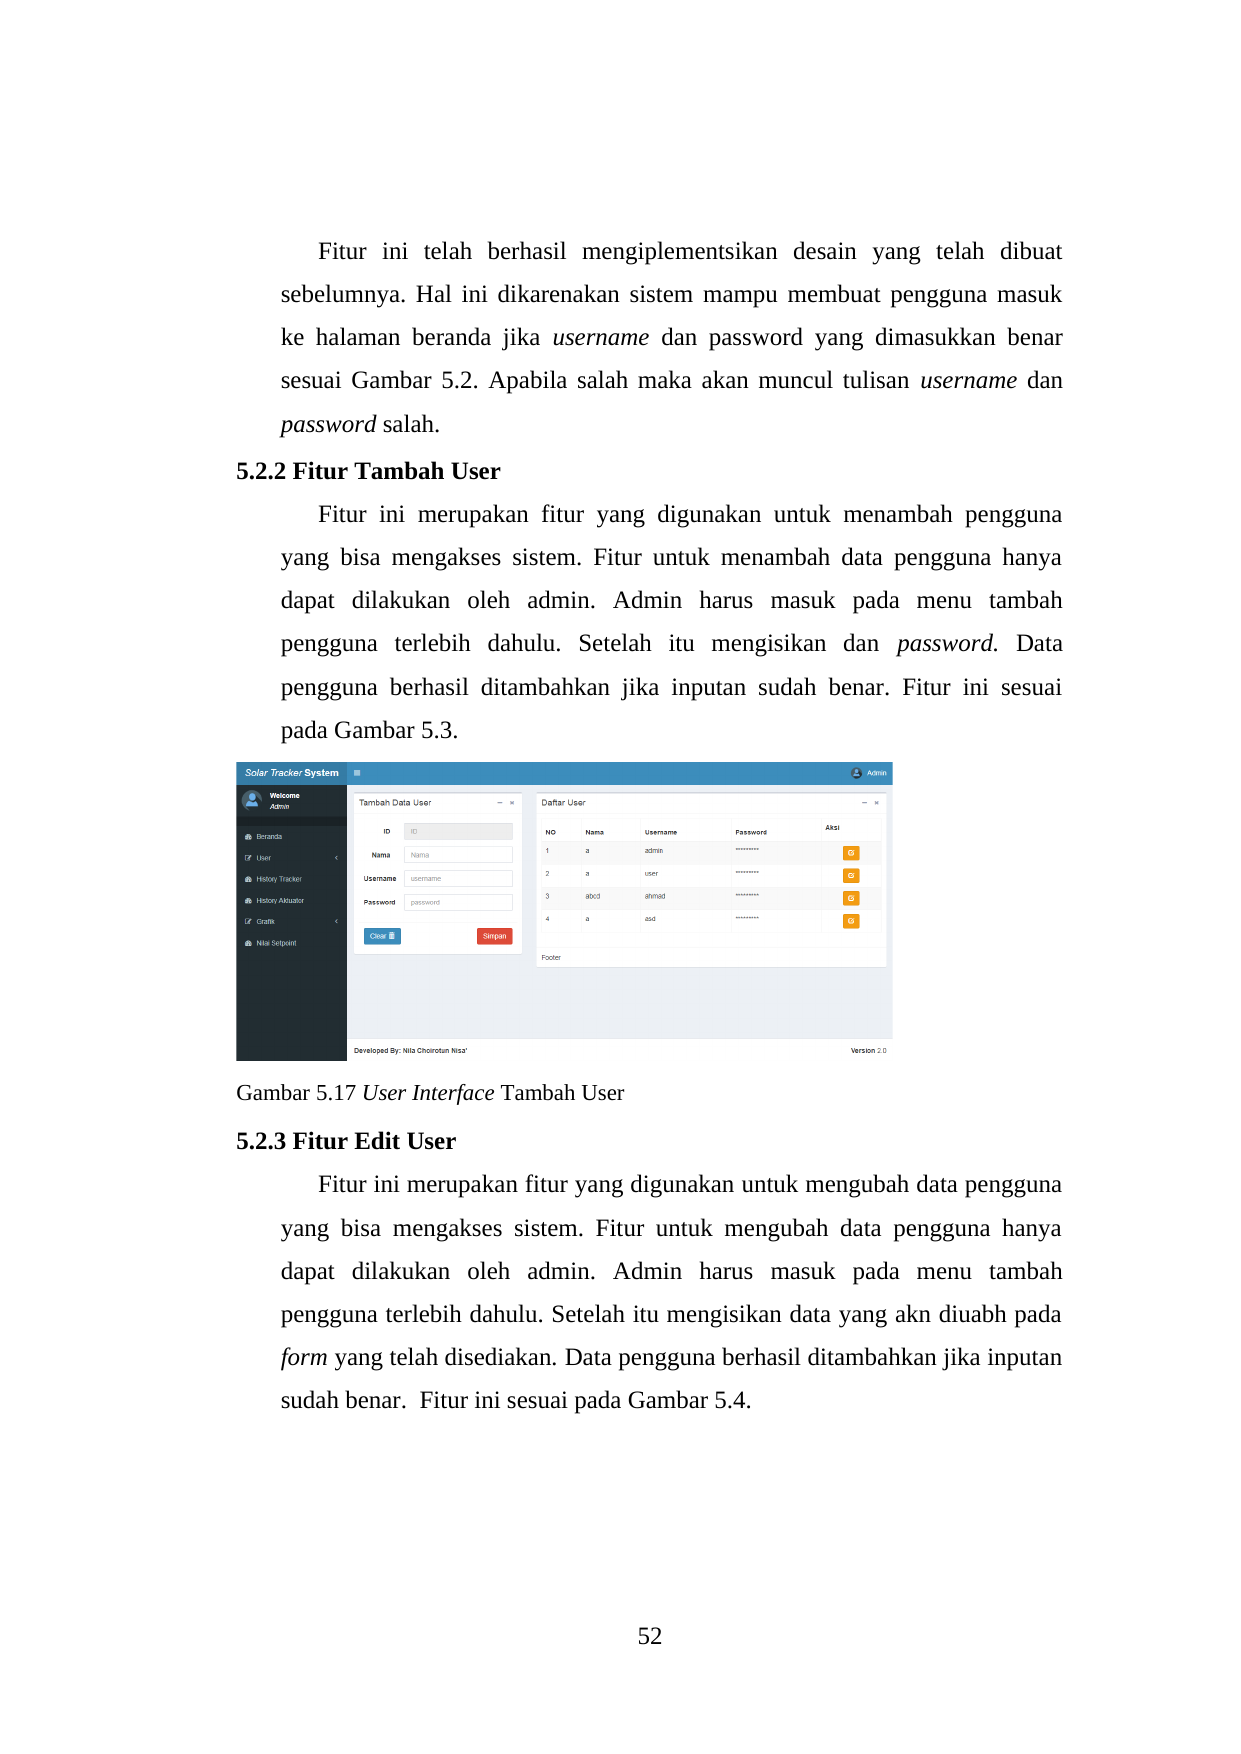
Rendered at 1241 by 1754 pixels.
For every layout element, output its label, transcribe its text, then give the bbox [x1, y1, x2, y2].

text Fitur ini telah berhasil mengiplementsikan desain yang telah dibuat sebelumnya. Hal ini dikarenakan sistem mampu membuat pengguna masuk ke halaman beranda jika username dan password yang dimasukkan benar sesuai Gambar 5.2. Apabila salah maka akan muncul tulisan username dan password salah. [281, 236, 1063, 437]
picture [236, 762, 893, 1061]
subtitle Fitur Tambah User [236, 456, 1063, 485]
text Fitur ini merupakan fitur yang digunakan untuk menambah pengguna yang bisa mengakses sistem. Fitur untuk menambah data pengguna hanya dapat dilakukan oleh admin. Admin harus masuk pada menu tambah pengguna terlebih dahulu. Setelah itu mengisikan dan password. Data pengguna berhasil ditambahkan jika inputan sudah benar. Fitur ini sesuai pada Gambar 5.3. [281, 499, 1063, 743]
text Fitur ini merupakan fitur yang digunakan untuk mengubah data pengguna yang bisa mengakses sistem. Fitur untuk mengubah data pengguna hanya dapat dilakukan oleh admin. Admin harus masuk pada menu tambah pengguna terlebih dahulu. Setelah itu mengisikan data yang akn diuabh pada form yang telah disediakan. Data pengguna berhasil ditambahkan jika inputan sudah benar. Fitur ini sesuai pada Gambar 5.4. [281, 1169, 1063, 1414]
subtitle Fitur Edit User [236, 1126, 1063, 1155]
